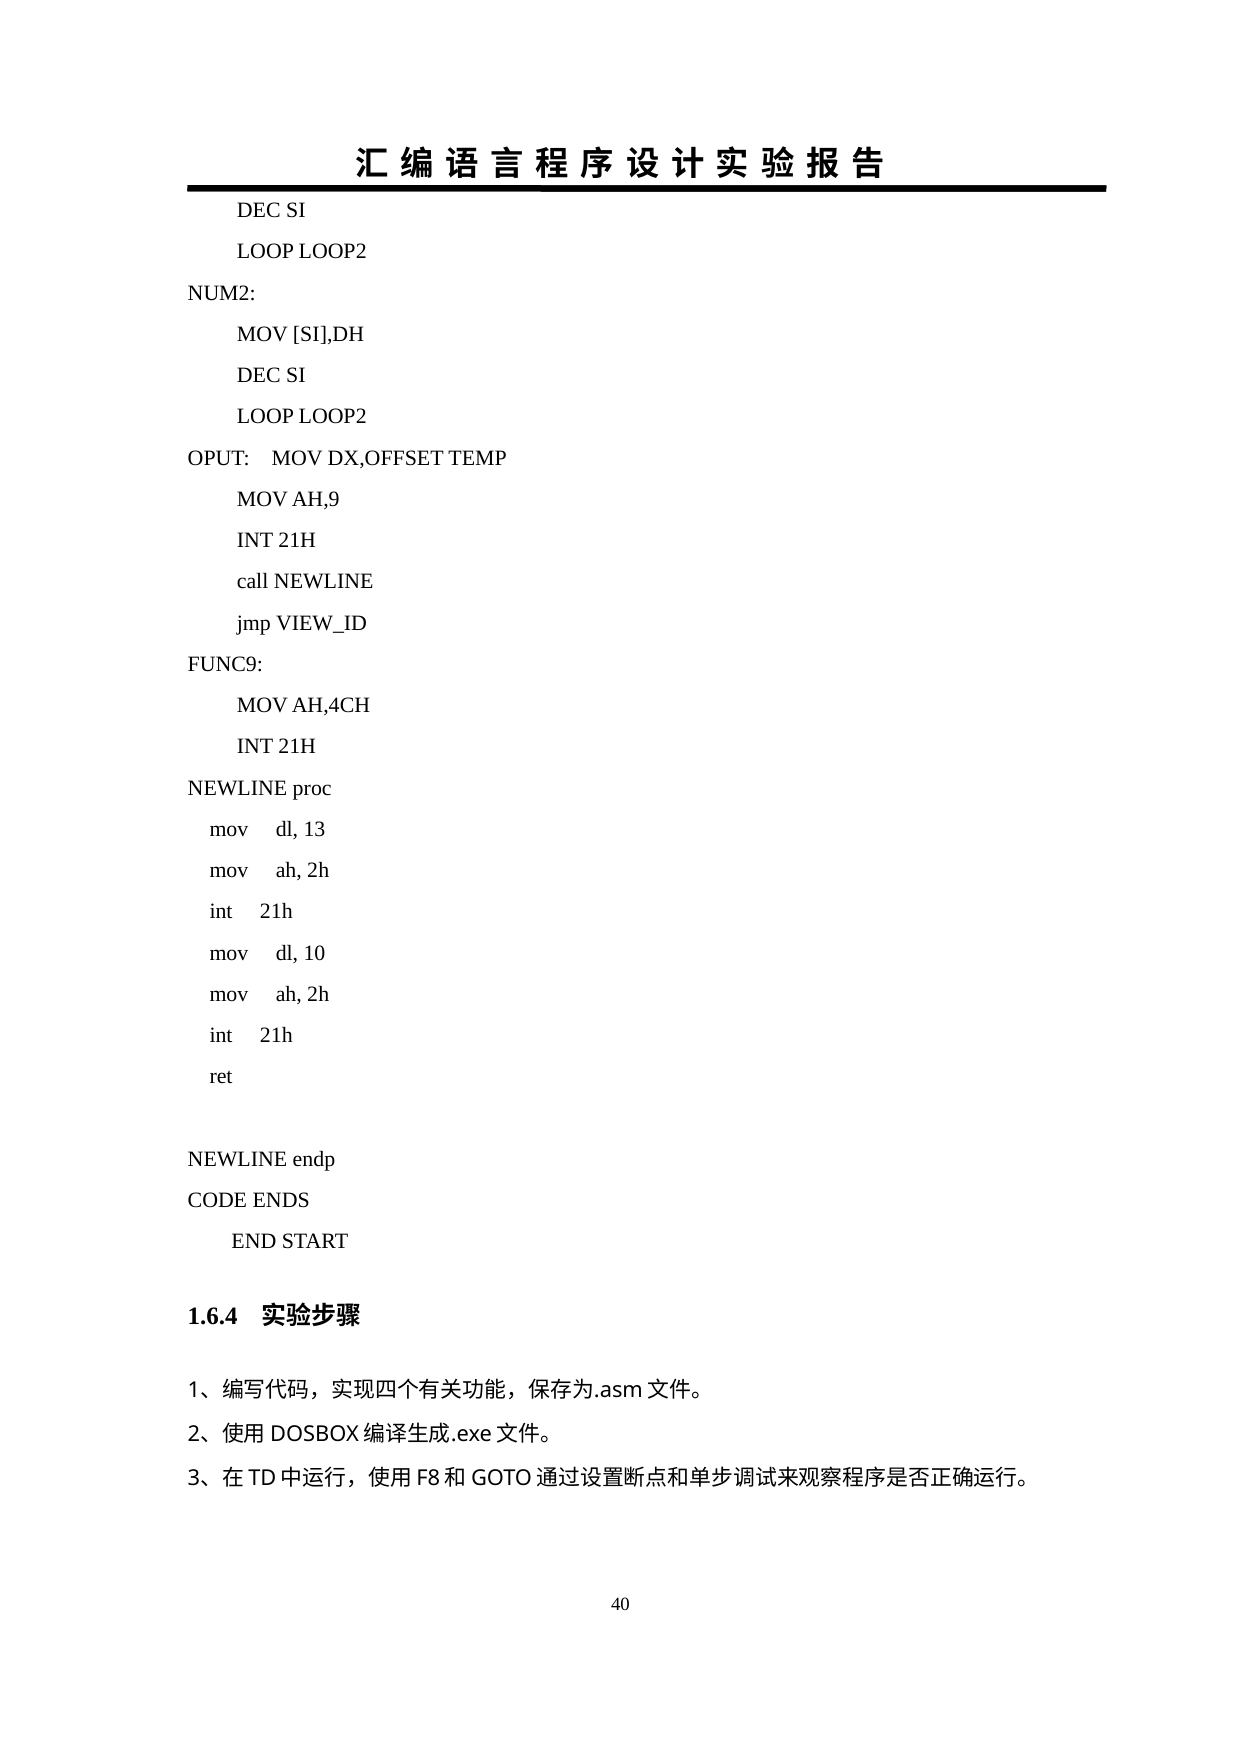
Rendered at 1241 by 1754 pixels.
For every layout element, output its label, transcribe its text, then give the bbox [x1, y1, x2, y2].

text mov dl, 10 [187, 936, 1053, 969]
text mov dl, 13 [187, 812, 1053, 845]
text 3、在TD中运行，使用F8和GOTO通过设置断点和单步调试来观察程序是否正确运行。 [187, 1459, 1053, 1492]
text INT 21H [187, 524, 1053, 556]
text DEC SI [187, 194, 1053, 226]
text mov ah, 2h [187, 977, 1053, 1010]
text 1、编写代码，实现四个有关功能，保存为.asm文件。 [187, 1372, 1053, 1405]
text int 21h [187, 1019, 1053, 1051]
text int 21h [187, 895, 1053, 927]
text DEC SI [187, 359, 1053, 391]
text mov ah, 2h [187, 854, 1053, 886]
text jmp VIEW_ID [187, 606, 1053, 639]
text MOV AH,4CH [187, 689, 1053, 721]
text call NEWLINE [187, 565, 1053, 597]
text NEWLINE proc [187, 771, 1053, 804]
text ret [187, 1060, 1053, 1092]
text MOV AH,9 [187, 482, 1053, 515]
text 2、使用DOSBOX编译生成.exe文件。 [187, 1416, 1053, 1448]
text NEWLINE endp [187, 1142, 1053, 1175]
text OPUT: MOV DX,OFFSET TEMP [187, 441, 1053, 474]
subtitle 实验步骤 [187, 1281, 1053, 1346]
text NUM2: [187, 276, 1053, 309]
text CODE ENDS [187, 1184, 1053, 1216]
text INT 21H [187, 730, 1053, 762]
text LOOP LOOP2 [187, 400, 1053, 432]
text LOOP LOOP2 [187, 235, 1053, 267]
text END START [187, 1225, 1053, 1257]
text MOV [SI],DH [187, 317, 1053, 350]
text FUNC9: [187, 647, 1053, 680]
